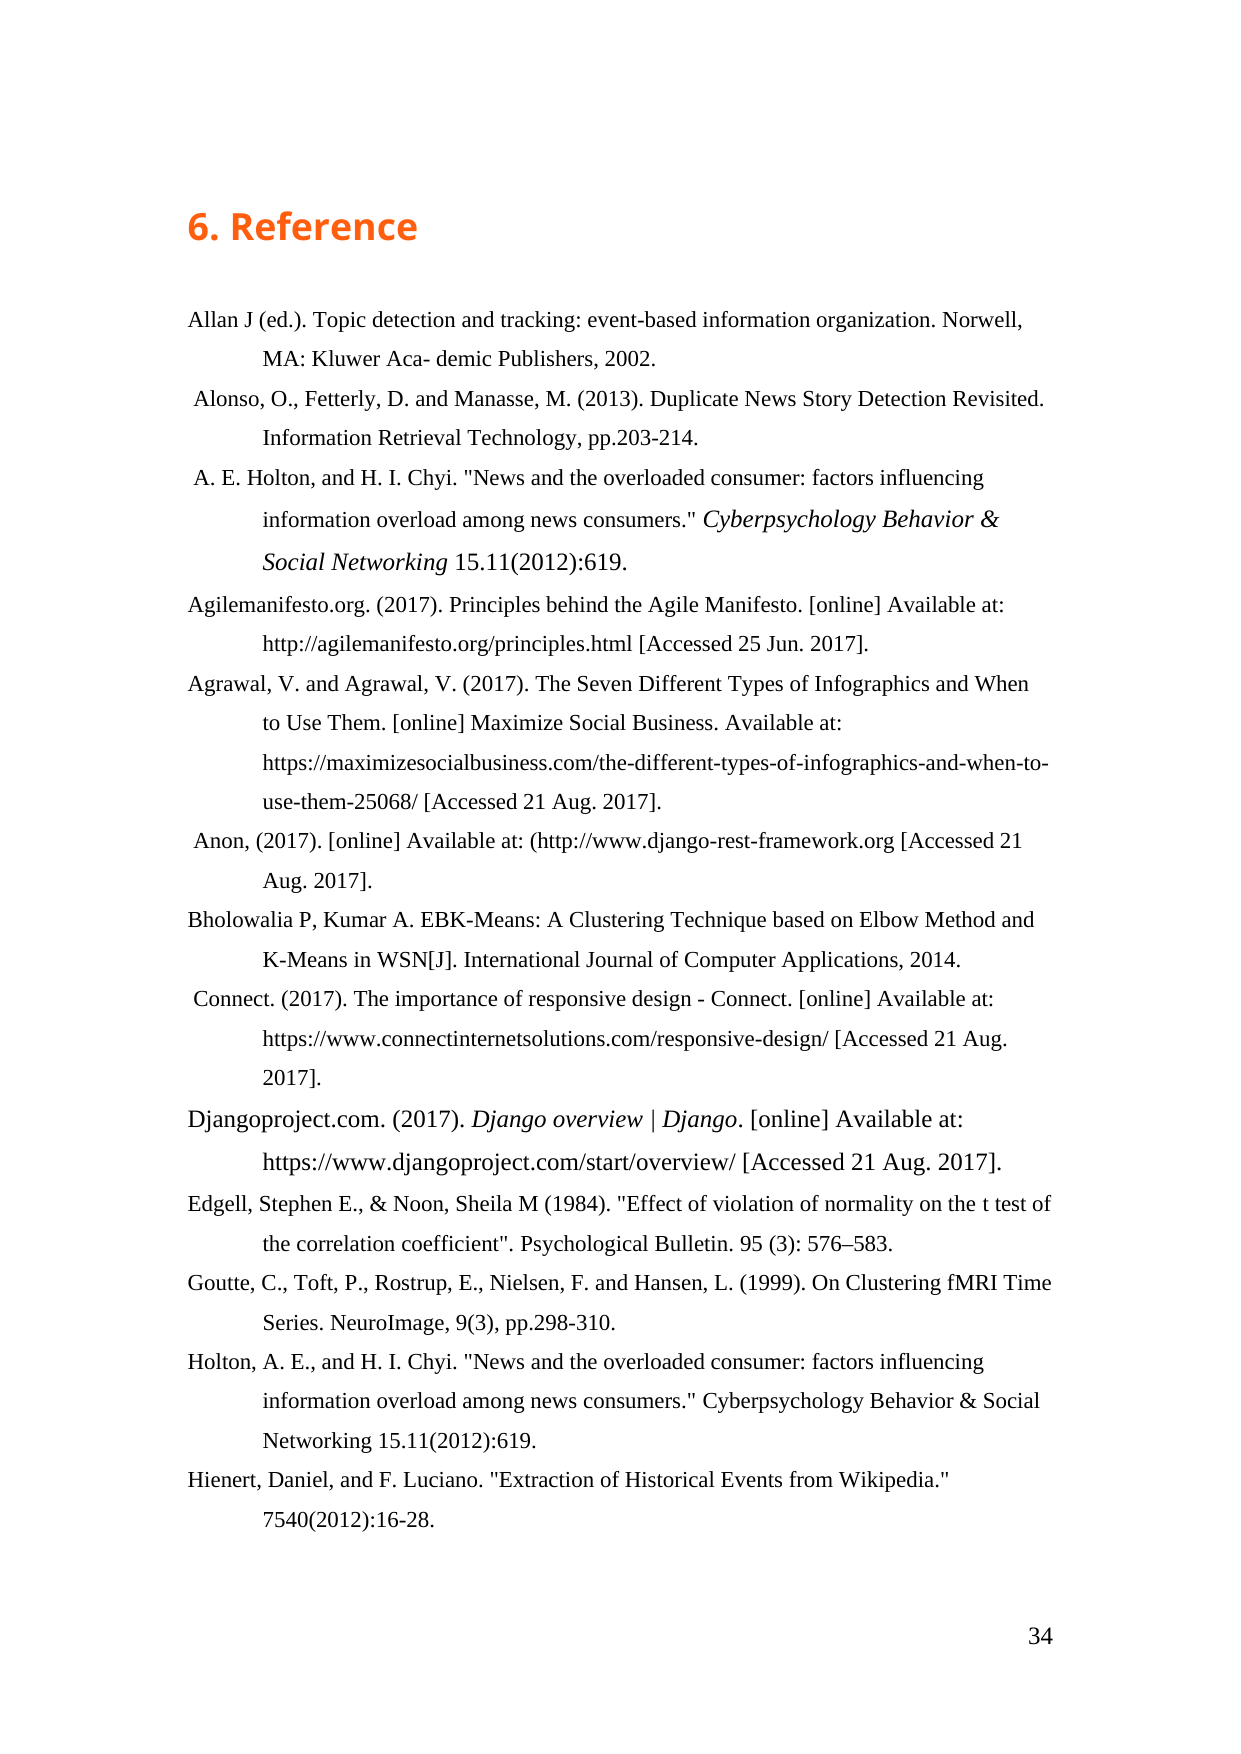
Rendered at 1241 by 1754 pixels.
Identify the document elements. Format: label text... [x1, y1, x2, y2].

text Hienert, Daniel, and F. Luciano. "Extraction of Historical Events from Wikipedia." 7540(2012):16-28. [187, 1466, 1053, 1532]
text 6. Reference [187, 200, 1053, 251]
text Goutte, C., Toft, P., Rostrup, E., Nielsen, F. and Hansen, L. (1999). On Clustering fMRI Time Series. NeuroImage, 9(3), pp.298-310. [187, 1269, 1053, 1335]
text Agrawal, V. and Agrawal, V. (2017). The Seven Different Types of Infographics and When to Use Them. [online] Maximize Social Business. Available at: https://maximizesocialbusiness.com/the-different-types-of-infographics-and-when-to-use-them-25068/ [Accessed 21 Aug. 2017]. [187, 669, 1053, 814]
text Alonso, O., Fetterly, D. and Manasse, M. (2013). Duplicate News Story Detection Revisited. Information Retrieval Technology, pp.203-214. [187, 385, 1053, 451]
text A. E. Holton, and H. I. Chyi. "News and the overloaded consumer: factors influencing information overload among news consumers." Cyberpsychology Behavior & Social Networking 15.11(2012):619. [187, 464, 1053, 576]
text Djangoproject.com. (2017). Django overview | Django. [online] Available at: https://www.djangoproject.com/start/overview/ [Accessed 21 Aug. 2017]. [187, 1104, 1053, 1176]
text Bholowalia P, Kumar A. EBK-Means: A Clustering Technique based on Elbow Method and K-Means in WSN[J]. International Journal of Computer Applications, 2014. [187, 906, 1053, 972]
text Anon, (2017). [online] Available at: (http://www.django-rest-framework.org [Accessed 21 Aug. 2017]. [187, 827, 1053, 893]
text Agilemanifesto.org. (2017). Principles behind the Agile Manifesto. [online] Available at: http://agilemanifesto.org/principles.html [Accessed 25 Jun. 2017]. [187, 591, 1053, 656]
text Allan J (ed.). Topic detection and tracking: event-based information organization. Norwell, MA: Kluwer Aca- demic Publishers, 2002. [187, 306, 1053, 372]
text Holton, A. E., and H. I. Chyi. "News and the overloaded consumer: factors influencing information overload among news consumers." Cyberpsychology Behavior & Social Networking 15.11(2012):619. [187, 1348, 1053, 1453]
text Edgell, Stephen E., & Noon, Sheila M (1984). "Effect of violation of normality on the t test of the correlation coefficient". Psychological Bulletin. 95 (3): 576–583. [187, 1190, 1053, 1256]
text Connect. (2017). The importance of responsive design - Connect. [online] Available at: https://www.connectinternetsolutions.com/responsive-design/ [Accessed 21 Aug. 2017]. [187, 985, 1053, 1091]
